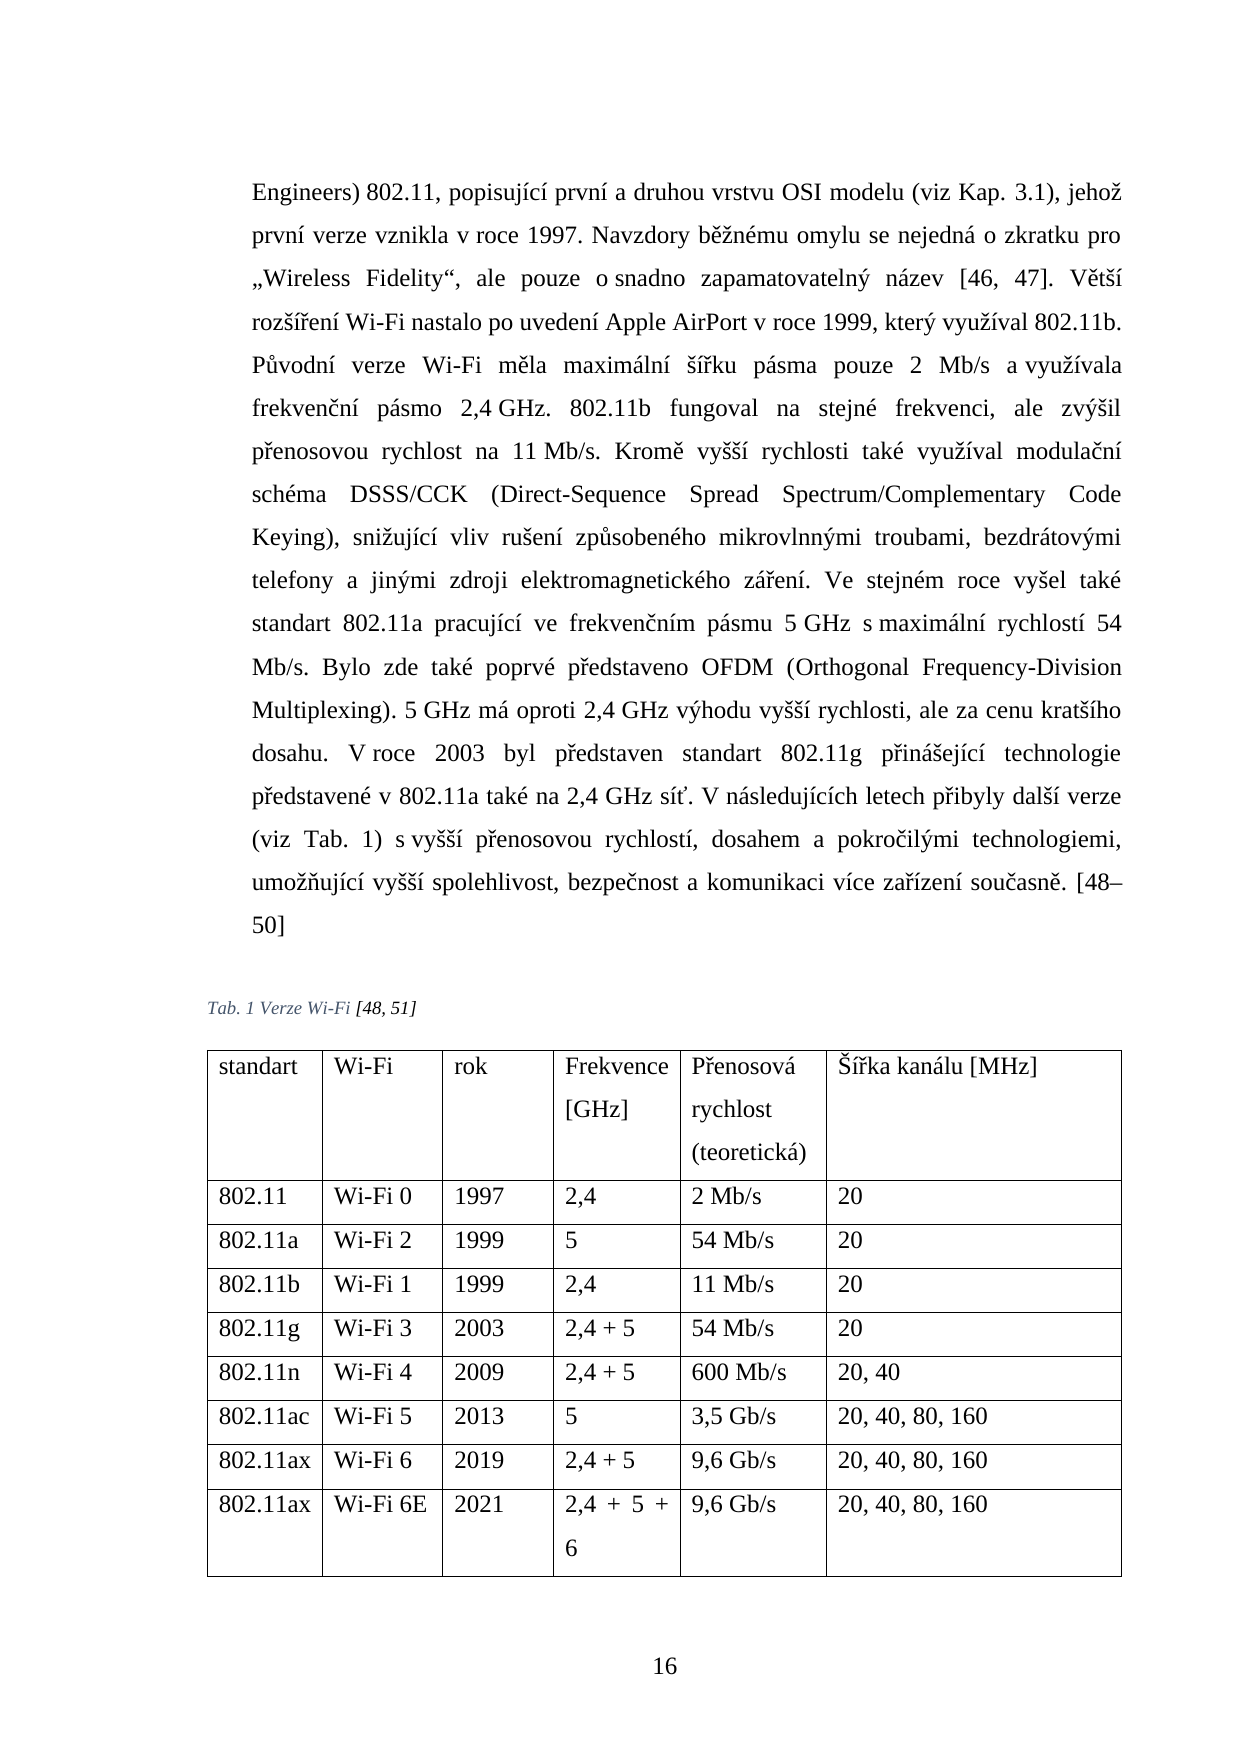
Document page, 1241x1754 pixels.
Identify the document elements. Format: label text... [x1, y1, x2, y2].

table_cell 802.11b [208, 1269, 322, 1312]
table_cell Wi-Fi 5 [323, 1401, 442, 1444]
table_cell Wi-Fi 6E [323, 1490, 442, 1576]
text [252, 177, 1122, 939]
table_cell 54 Mb/s [681, 1225, 826, 1268]
table_header rok [443, 1051, 553, 1180]
table_cell 802.11ax [208, 1445, 322, 1488]
table_cell 20 [827, 1225, 1121, 1268]
table_cell 1997 [443, 1181, 553, 1224]
table_cell 2003 [443, 1313, 553, 1356]
table_cell 2,4 + 5 [554, 1357, 680, 1400]
table_cell 802.11n [208, 1357, 322, 1400]
table_cell Wi-Fi 4 [323, 1357, 442, 1400]
table_cell 802.11ax [208, 1490, 322, 1576]
text Tab. Verze Wi-Fi [207, 997, 1122, 1018]
table_cell 802.11ac [208, 1401, 322, 1444]
table_cell 9,6 Gb/s [681, 1490, 826, 1576]
table_cell 2 Mb/s [681, 1181, 826, 1224]
table_cell Wi-Fi 6 [323, 1445, 442, 1488]
table_cell 9,6 Gb/s [681, 1445, 826, 1488]
table_cell 20 [827, 1269, 1121, 1312]
table_header Přenosová rychlost (teoretická) [681, 1051, 826, 1180]
table_cell Wi-Fi 3 [323, 1313, 442, 1356]
table_cell 3,5 Gb/s [681, 1401, 826, 1444]
table_cell 20, 40, 80, 160 [827, 1490, 1121, 1576]
table_cell 802.11g [208, 1313, 322, 1356]
table_cell 2,4 + 5 + 6 [554, 1490, 680, 1576]
table_cell 600 Mb/s [681, 1357, 826, 1400]
table_cell 20 [827, 1181, 1121, 1224]
table_cell 2019 [443, 1445, 553, 1488]
table_cell 2009 [443, 1357, 553, 1400]
table_header standart [208, 1051, 322, 1180]
table_cell 802.11 [208, 1181, 322, 1224]
table_cell 54 Mb/s [681, 1313, 826, 1356]
table_cell 2,4 + 5 [554, 1445, 680, 1488]
table_cell Wi-Fi 2 [323, 1225, 442, 1268]
table_header Frekvence [GHz] [554, 1051, 680, 1180]
table_cell 2013 [443, 1401, 553, 1444]
table_cell 20 [827, 1313, 1121, 1356]
table_cell Wi-Fi 0 [323, 1181, 442, 1224]
table_cell 20, 40 [827, 1357, 1121, 1400]
table_cell 20, 40, 80, 160 [827, 1445, 1121, 1488]
table_cell 2,4 + 5 [554, 1313, 680, 1356]
table_cell 2,4 [554, 1269, 680, 1312]
table_cell 5 [554, 1401, 680, 1444]
table_cell 20, 40, 80, 160 [827, 1401, 1121, 1444]
table_cell 2021 [443, 1490, 553, 1576]
table_cell Wi-Fi 1 [323, 1269, 442, 1312]
table_header Wi-Fi [323, 1051, 442, 1180]
table_cell 11 Mb/s [681, 1269, 826, 1312]
table_cell 1999 [443, 1269, 553, 1312]
table_header Šířka kanálu [MHz] [827, 1051, 1121, 1180]
table_cell 802.11a [208, 1225, 322, 1268]
table_cell 5 [554, 1225, 680, 1268]
table_cell 2,4 [554, 1181, 680, 1224]
table_cell 1999 [443, 1225, 553, 1268]
